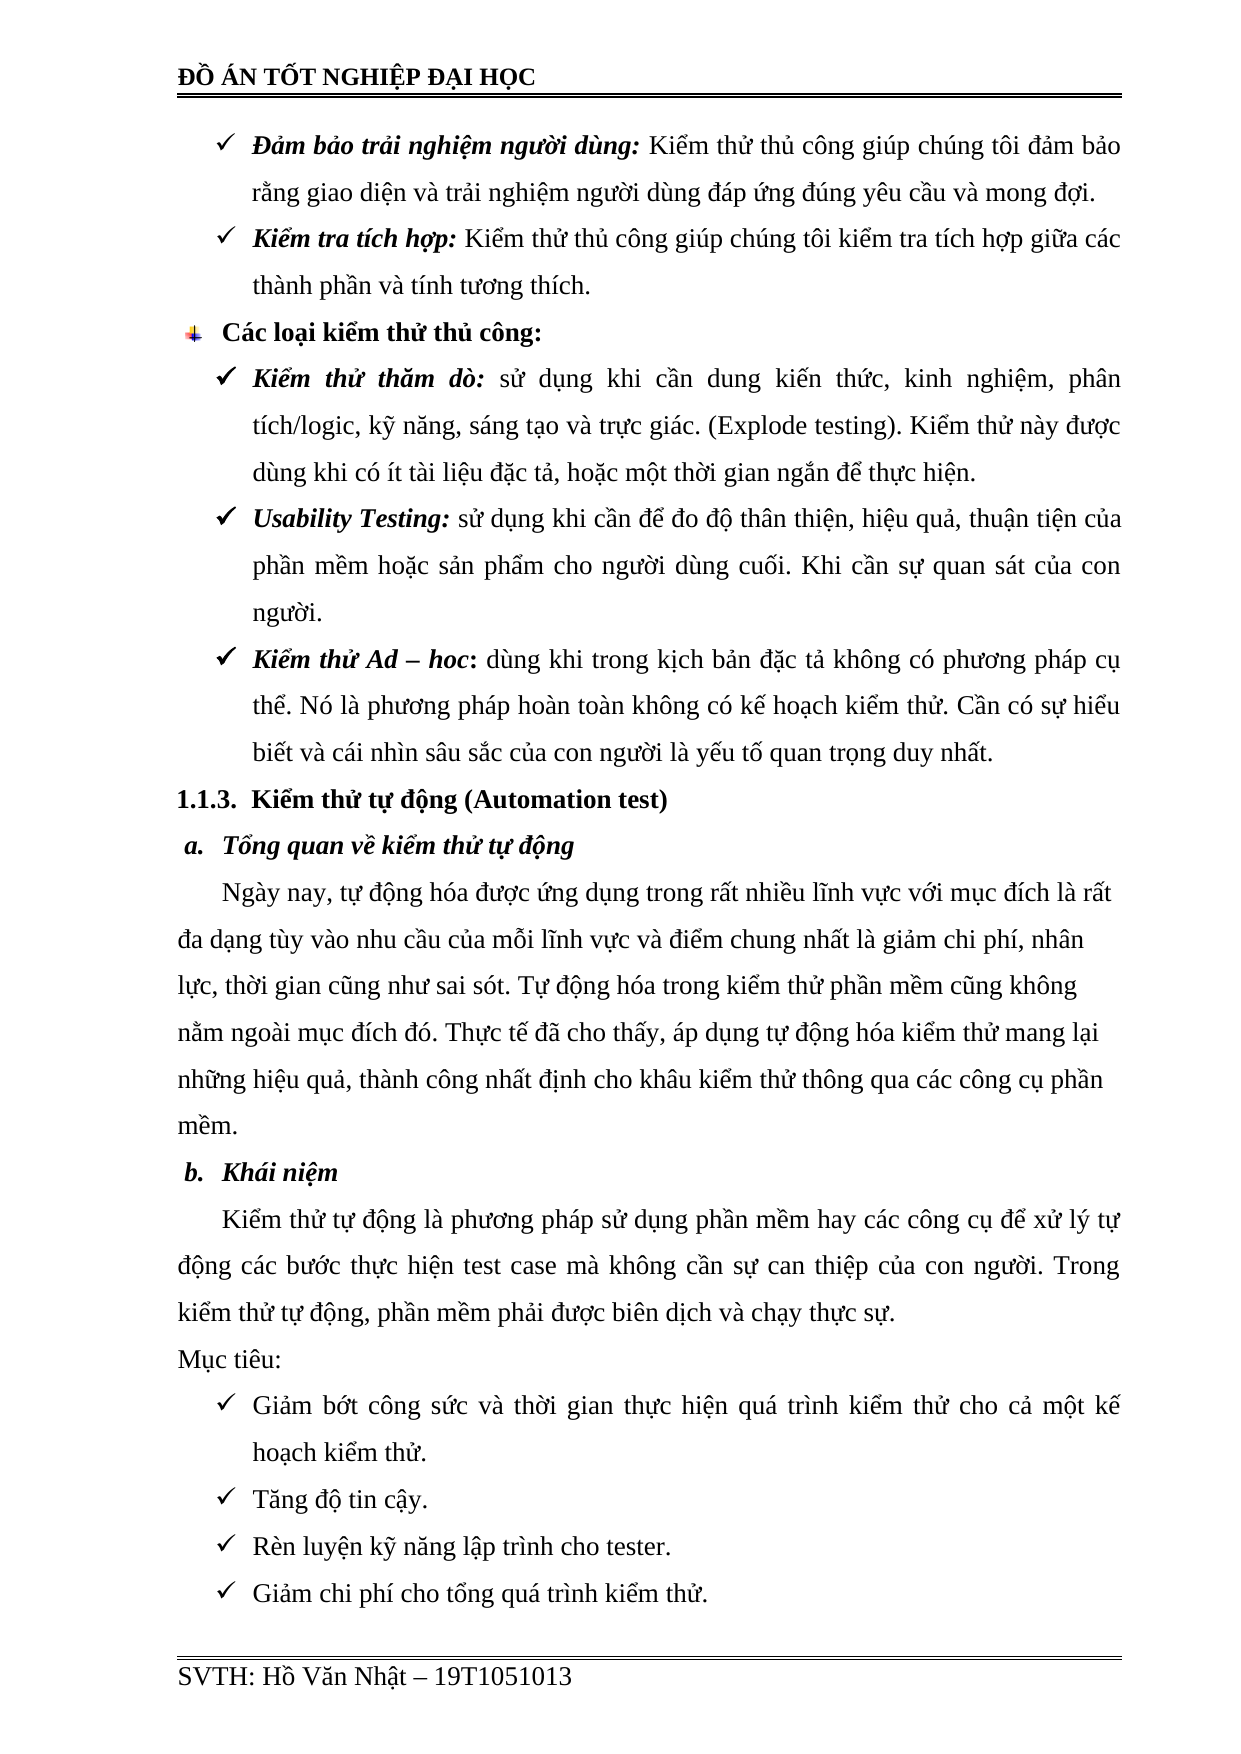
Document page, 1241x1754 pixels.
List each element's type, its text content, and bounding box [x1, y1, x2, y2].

list Kiểm thử thăm dò: sử dụng khi cần dung kiến thức, kinh nghiệm, phân tích/logic, kỹ năng, sáng tạo và trực giác. (Explode testing). Kiểm thử này được dùng khi có ít tài liệu đặc tả, hoặc một thời gian ngắn để thực hiện. [215, 362, 1122, 487]
text Kiểm thử tự động là phương pháp sử dụng phần mềm hay các công cụ để xử lý tự động các bước thực hiện test case mà không cần sự can thiệp của con người. Trong kiểm thử tự động, phần mềm phải được biên dịch và chạy thực sự. [177, 1203, 1122, 1327]
list Tăng độ tin cậy. [215, 1483, 1122, 1514]
list Usability Testing: sử dụng khi cần để đo độ thân thiện, hiệu quả, thuận tiện của phần mềm hoặc sản phẩm cho người dùng cuối. Khi cần sự quan sát của con người. [215, 503, 1122, 627]
list Kiểm tra tích hợp: Kiểm thử thủ công giúp chúng tôi kiểm tra tích hợp giữa các thành phần và tính tương thích. [215, 222, 1122, 300]
text Ngày nay, tự động hóa được ứng dụng trong rất nhiều lĩnh vực với mục đích là rất đa dạng tùy vào nhu cầu của mỗi lĩnh vực và điểm chung nhất là giảm chi phí, nhân lực, thời gian cũng như sai sót. Tự động hóa trong kiểm thử phần mềm cũng không nằm ngoài mục đích đó. Thực tế đã cho thấy, áp dụng tự động hóa kiểm thử mang lại những hiệu quả, thành công nhất định cho khâu kiểm thử thông qua các công cụ phần mềm. [177, 876, 1122, 1141]
subtitle Kiểm thử tự động (Automation test) [176, 783, 1122, 814]
list Giảm bớt công sức và thời gian thực hiện quá trình kiểm thử cho cả một kế hoạch kiểm thử. [215, 1389, 1122, 1467]
text Mục tiêu: [177, 1343, 1122, 1374]
list Các loại kiểm thử thủ công: [184, 316, 1122, 347]
list Đảm bảo trải nghiệm người dùng: Kiểm thử thủ công giúp chúng tôi đảm bảo rằng giao diện và trải nghiệm người dùng đáp ứng đúng yêu cầu và mong đợi. [214, 129, 1122, 207]
subtitle Khái niệm [184, 1156, 1122, 1187]
subtitle Tổng quan về kiểm thử tự động [184, 829, 1122, 861]
list Kiểm thử Ad – hoc: dùng khi trong kịch bản đặc tả không có phương pháp cụ thể. Nó là phương pháp hoàn toàn không có kế hoạch kiểm thử. Cần có sự hiểu biết và cái nhìn sâu sắc của con người là yếu tố quan trọng duy nhất. [215, 643, 1122, 767]
list Giảm chi phí cho tổng quá trình kiểm thử. [215, 1577, 1122, 1608]
list Rèn luyện kỹ năng lập trình cho tester. [215, 1530, 1122, 1561]
picture [185, 324, 202, 342]
